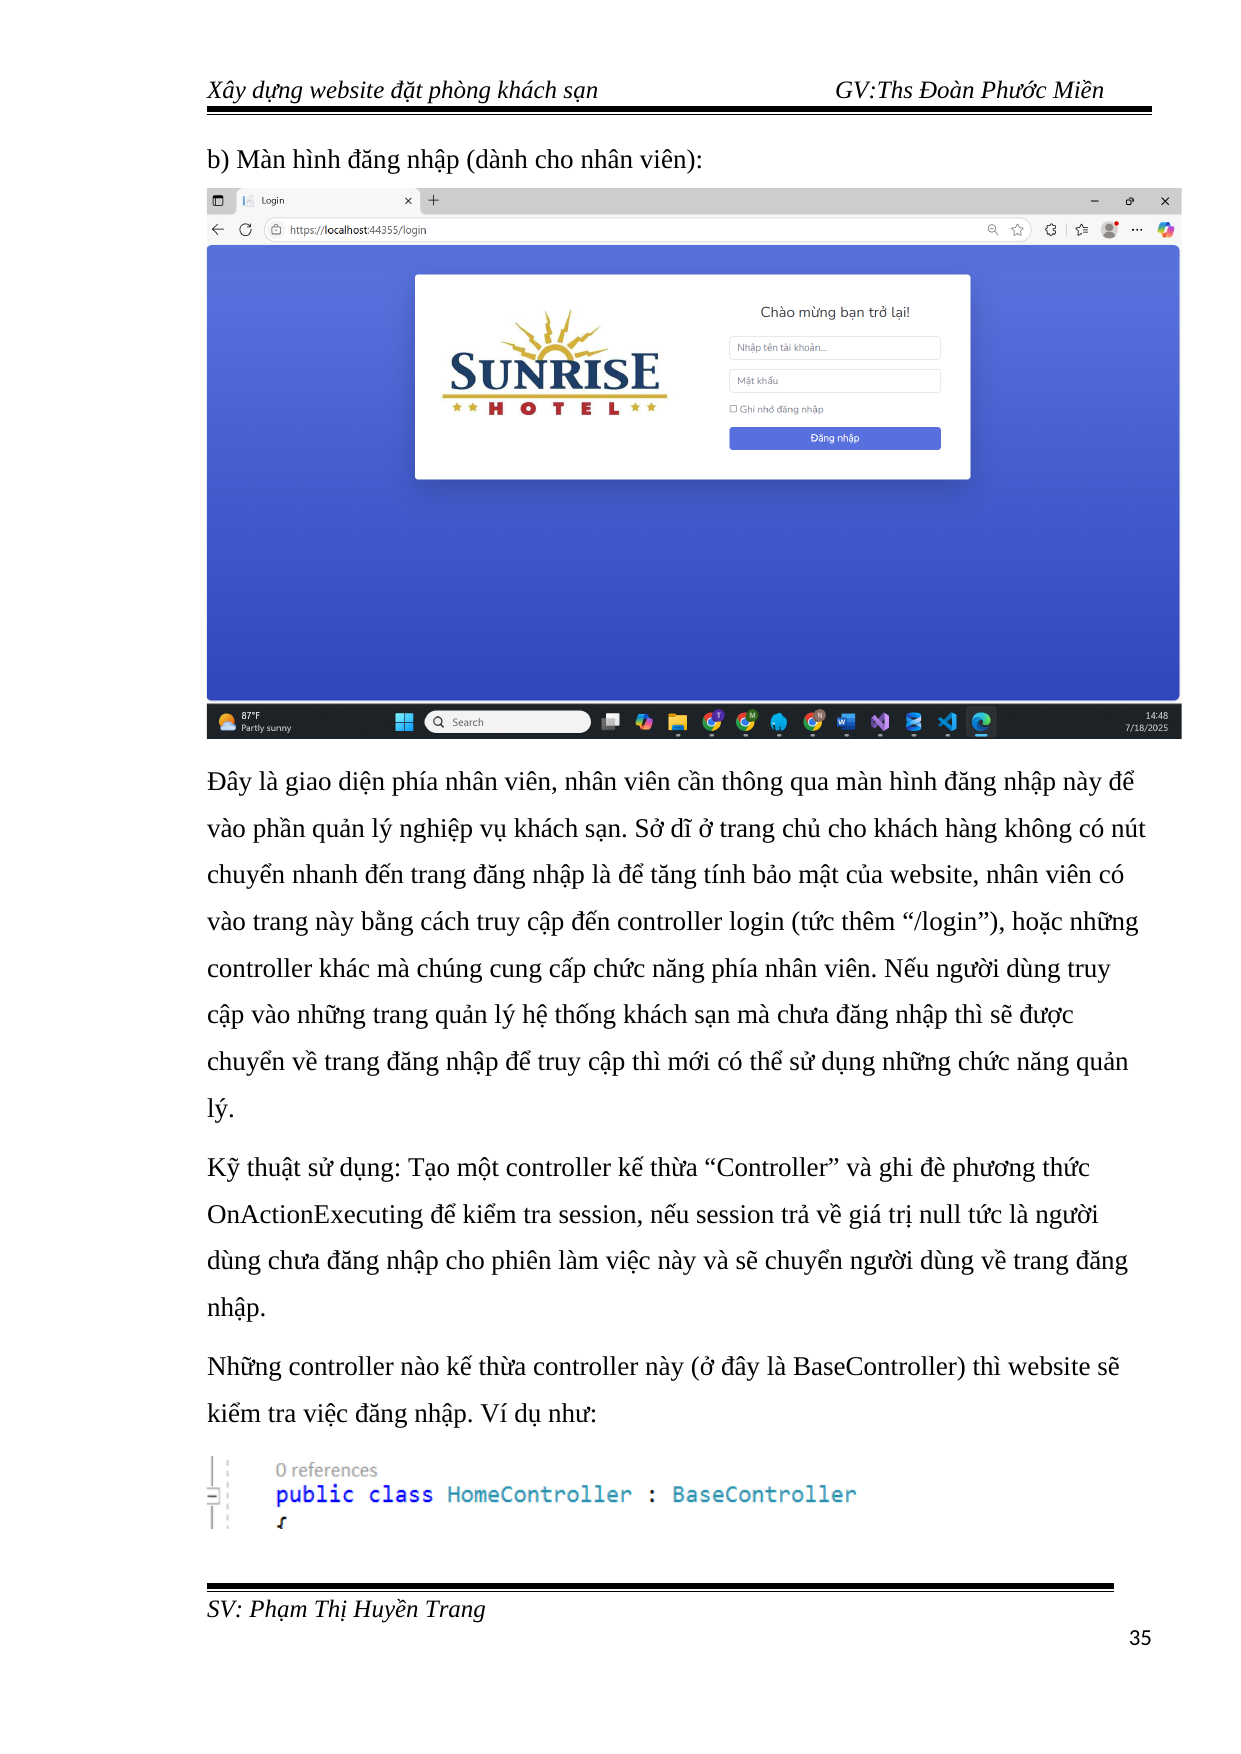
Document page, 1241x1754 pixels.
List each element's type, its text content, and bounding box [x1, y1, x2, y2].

text Đây là giao diện phía nhân viên, nhân viên cần thông qua màn hình đăng nhập này để vào phần quản lý nghiệp vụ khách sạn. Sở dĩ ở trang chủ cho khách hàng không có nút chuyển nhanh đến trang đăng nhập là để tăng tính bảo mật của website, nhân viên có vào trang này bằng cách truy cập đến controller login (tức thêm “/login”), hoặc những controller khác mà chúng cung cấp chức năng phía nhân viên. Nếu người dùng truy cập vào những trang quản lý hệ thống khách sạn mà chưa đăng nhập thì sẽ được chuyển về trang đăng nhập để truy cập thì mới có thể sử dụng những chức năng quản lý. [207, 765, 1152, 1123]
text Những controller nào kế thừa controller này (ở đây là BaseController) thì website sẽ kiểm tra việc đăng nhập. Ví dụ như: [207, 1350, 1152, 1428]
text b) Màn hình đăng nhập (dành cho nhân viên): [207, 143, 1152, 188]
picture [206, 188, 1182, 739]
picture [206, 1456, 934, 1529]
text Kỹ thuật sử dụng: Tạo một controller kế thừa “Controller” và ghi đè phương thức OnActionExecuting để kiểm tra session, nếu session trả về giá trị null tức là người dùng chưa đăng nhập cho phiên làm việc này và sẽ chuyển người dùng về trang đăng nhập. [207, 1151, 1152, 1322]
